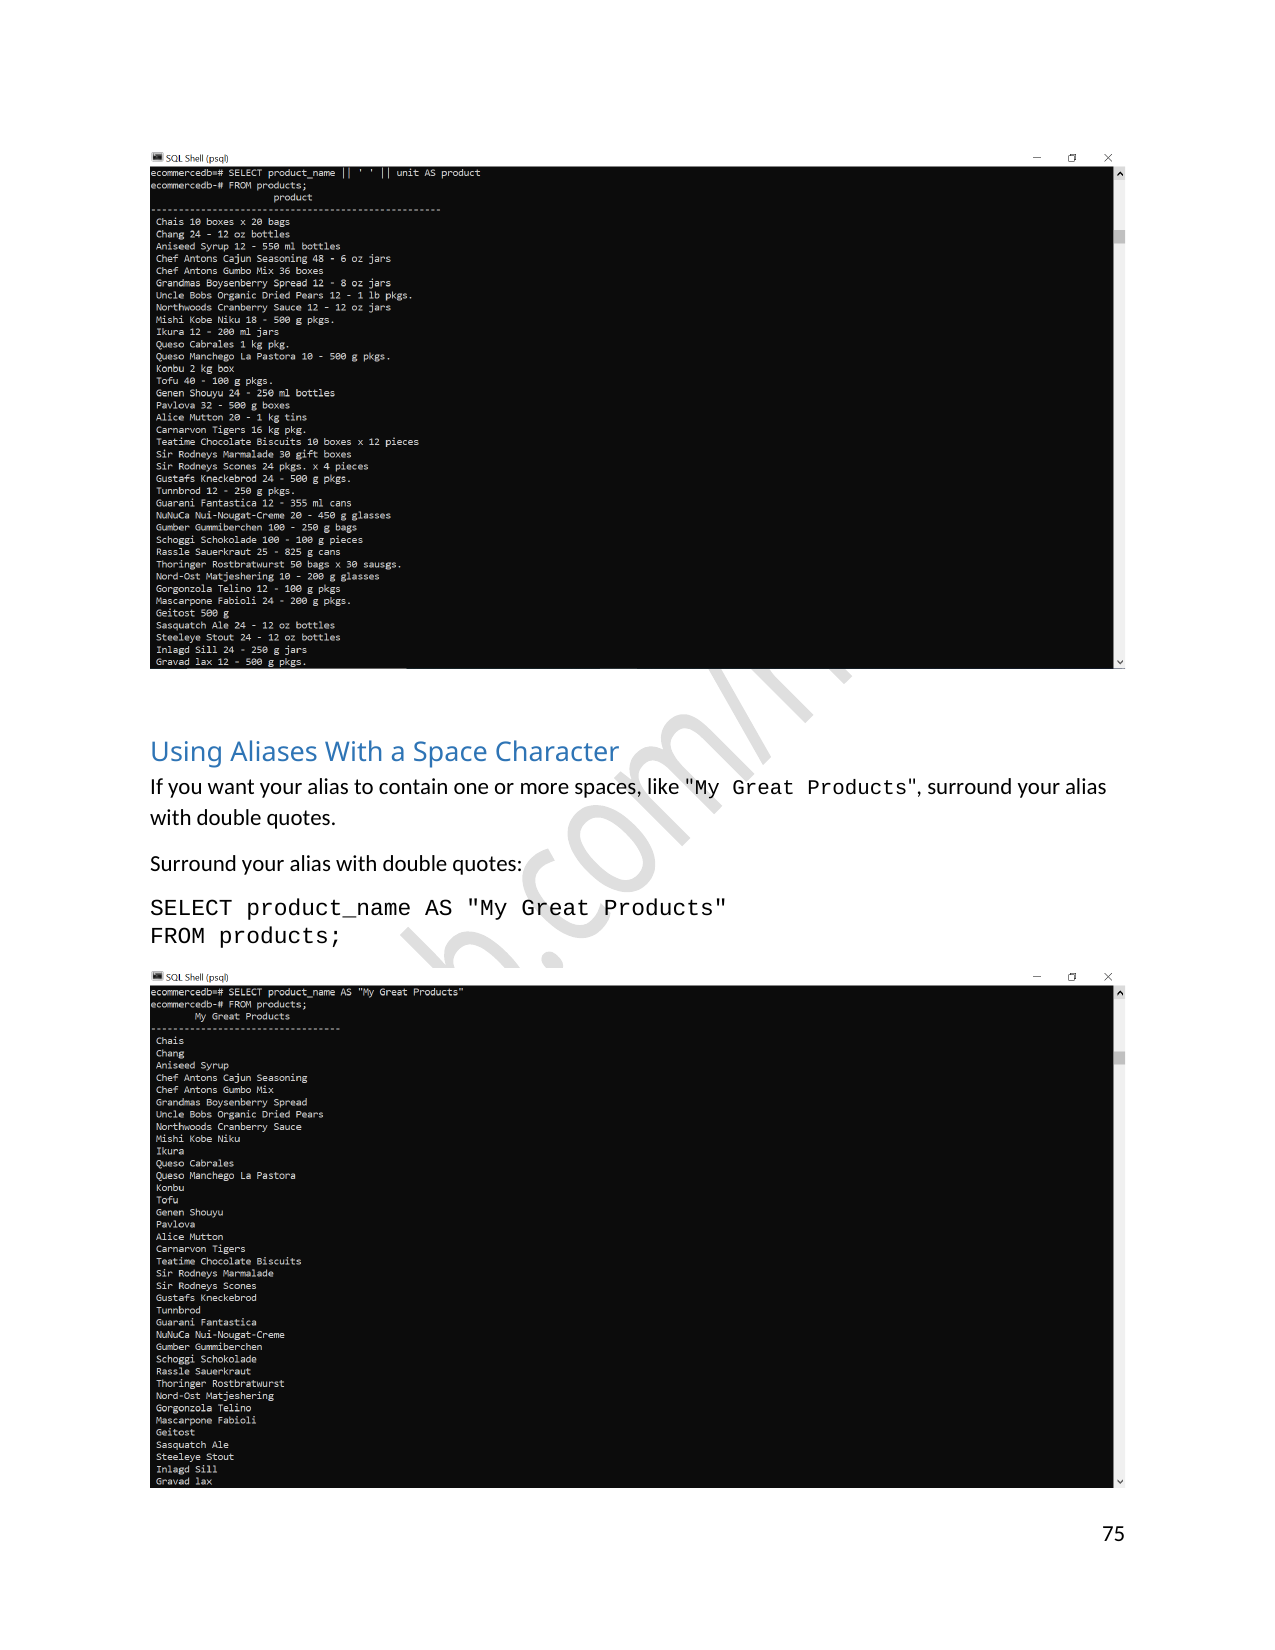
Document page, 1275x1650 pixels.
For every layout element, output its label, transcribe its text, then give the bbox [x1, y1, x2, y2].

subtitle Using Aliases With a Space Character [150, 732, 1125, 769]
picture [150, 150, 1125, 669]
picture [150, 968, 1125, 1488]
text Surround your alias with double quotes: [150, 849, 1125, 878]
text SELECT product_name AS "My Great Products" FROM products; [150, 896, 1125, 950]
text If you want your alias to contain one or more spaces, like "My Great Products", surround your alias with double quotes. [150, 772, 1125, 831]
